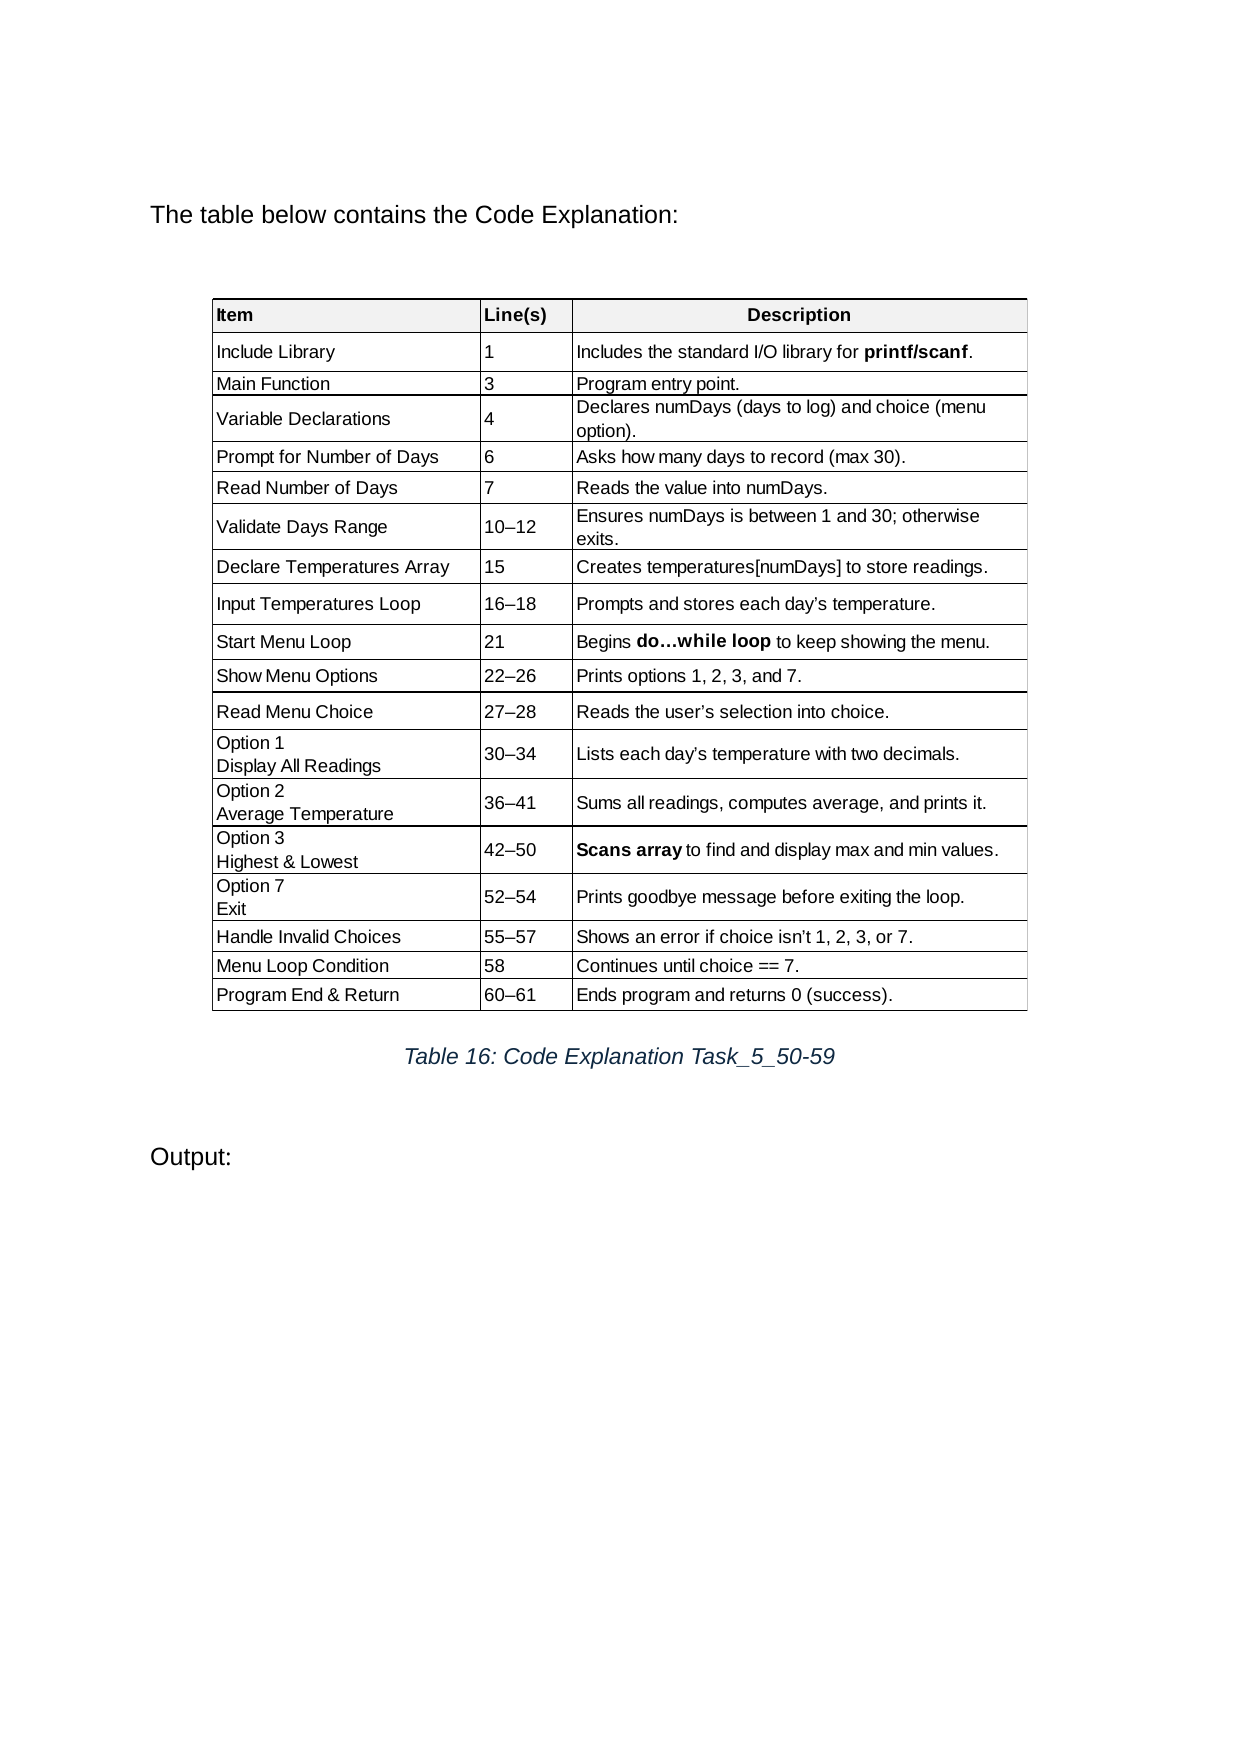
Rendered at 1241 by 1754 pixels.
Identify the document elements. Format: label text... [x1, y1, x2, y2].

text Output: [150, 1141, 1090, 1172]
text The table below contains the Code Explanation: [150, 200, 1090, 229]
